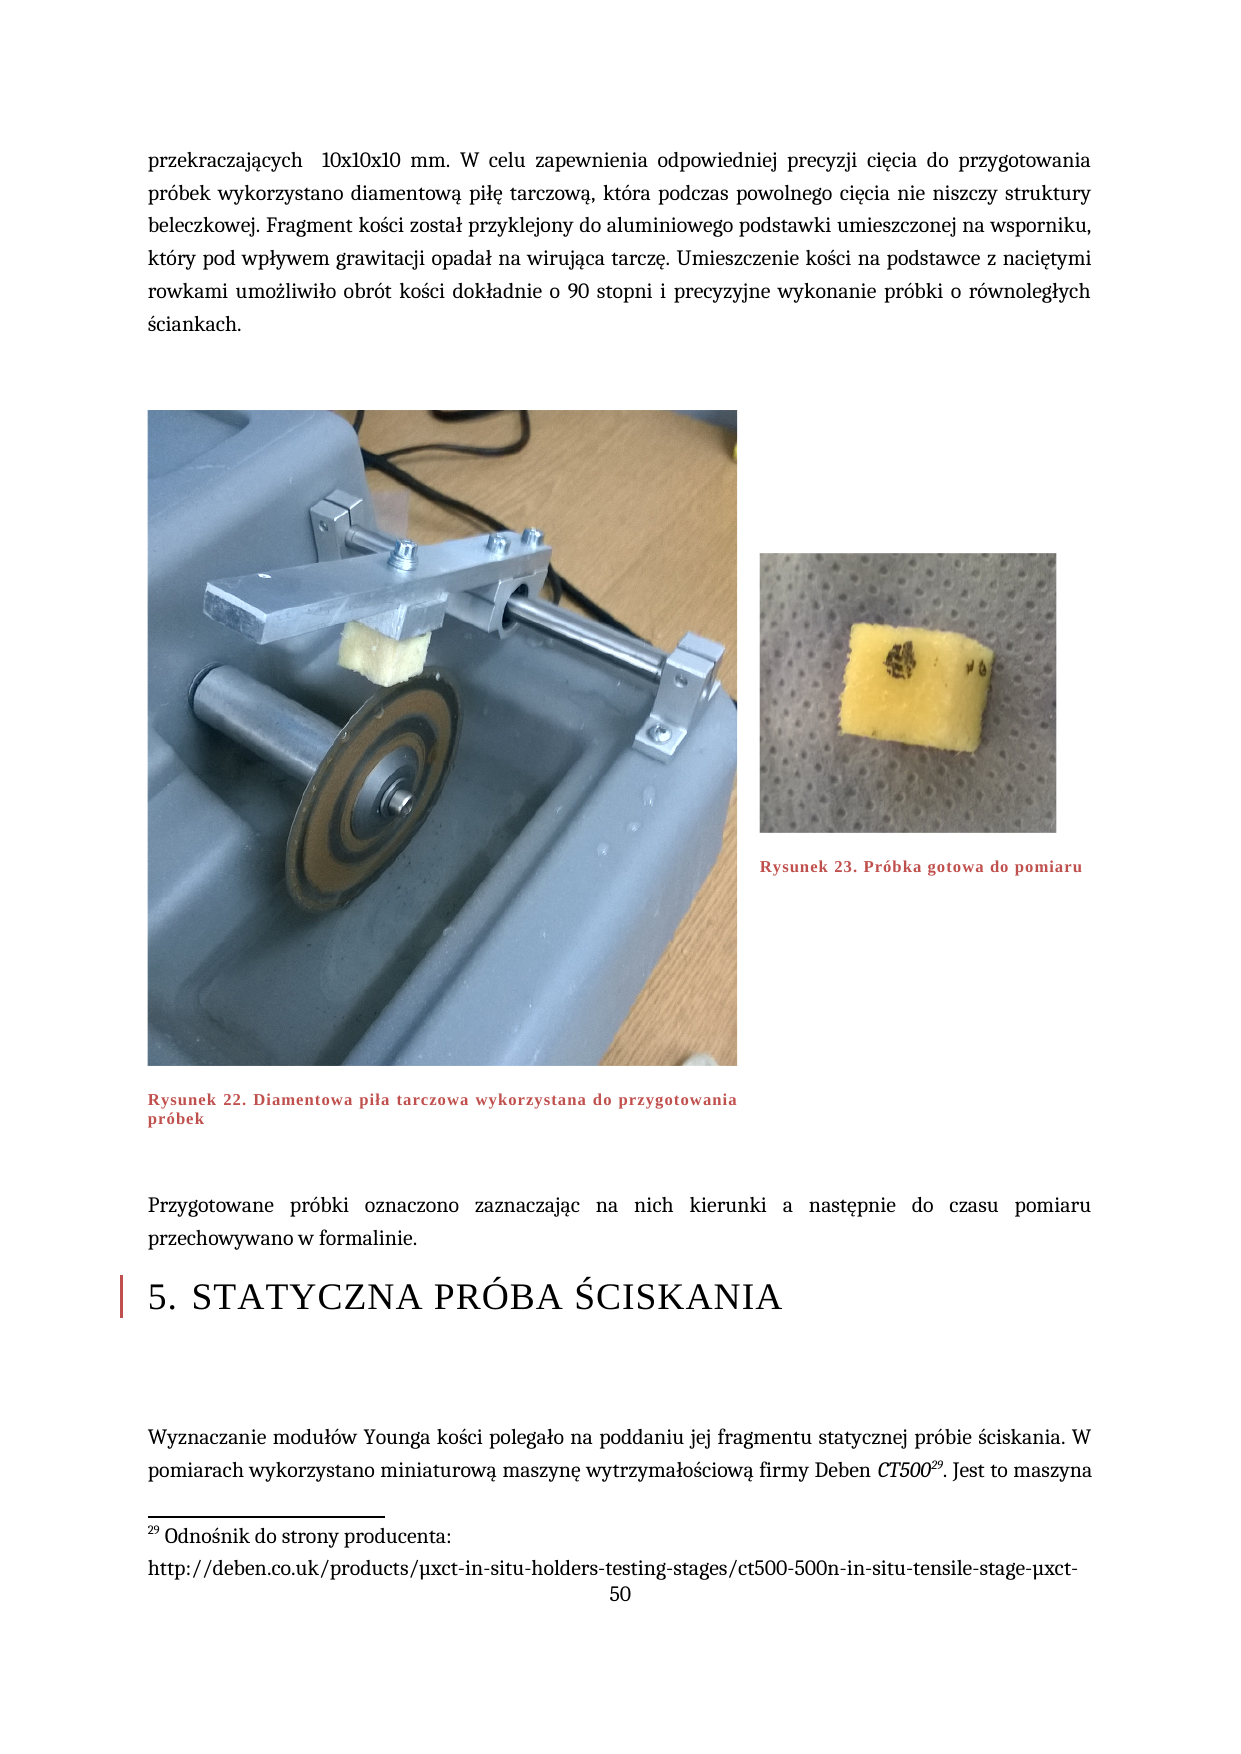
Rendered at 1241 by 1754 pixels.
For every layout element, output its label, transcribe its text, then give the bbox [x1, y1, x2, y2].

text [148, 148, 1092, 336]
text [148, 1425, 1092, 1483]
text Przygotowane próbki oznaczono zaznaczając na nich kierunki a następnie do czasu pomiaru przechowywano w formalinie. [148, 1193, 1092, 1251]
subtitle Statyczna próba ściskania [123, 1275, 1092, 1318]
picture [147, 410, 738, 1066]
picture [759, 553, 1057, 833]
